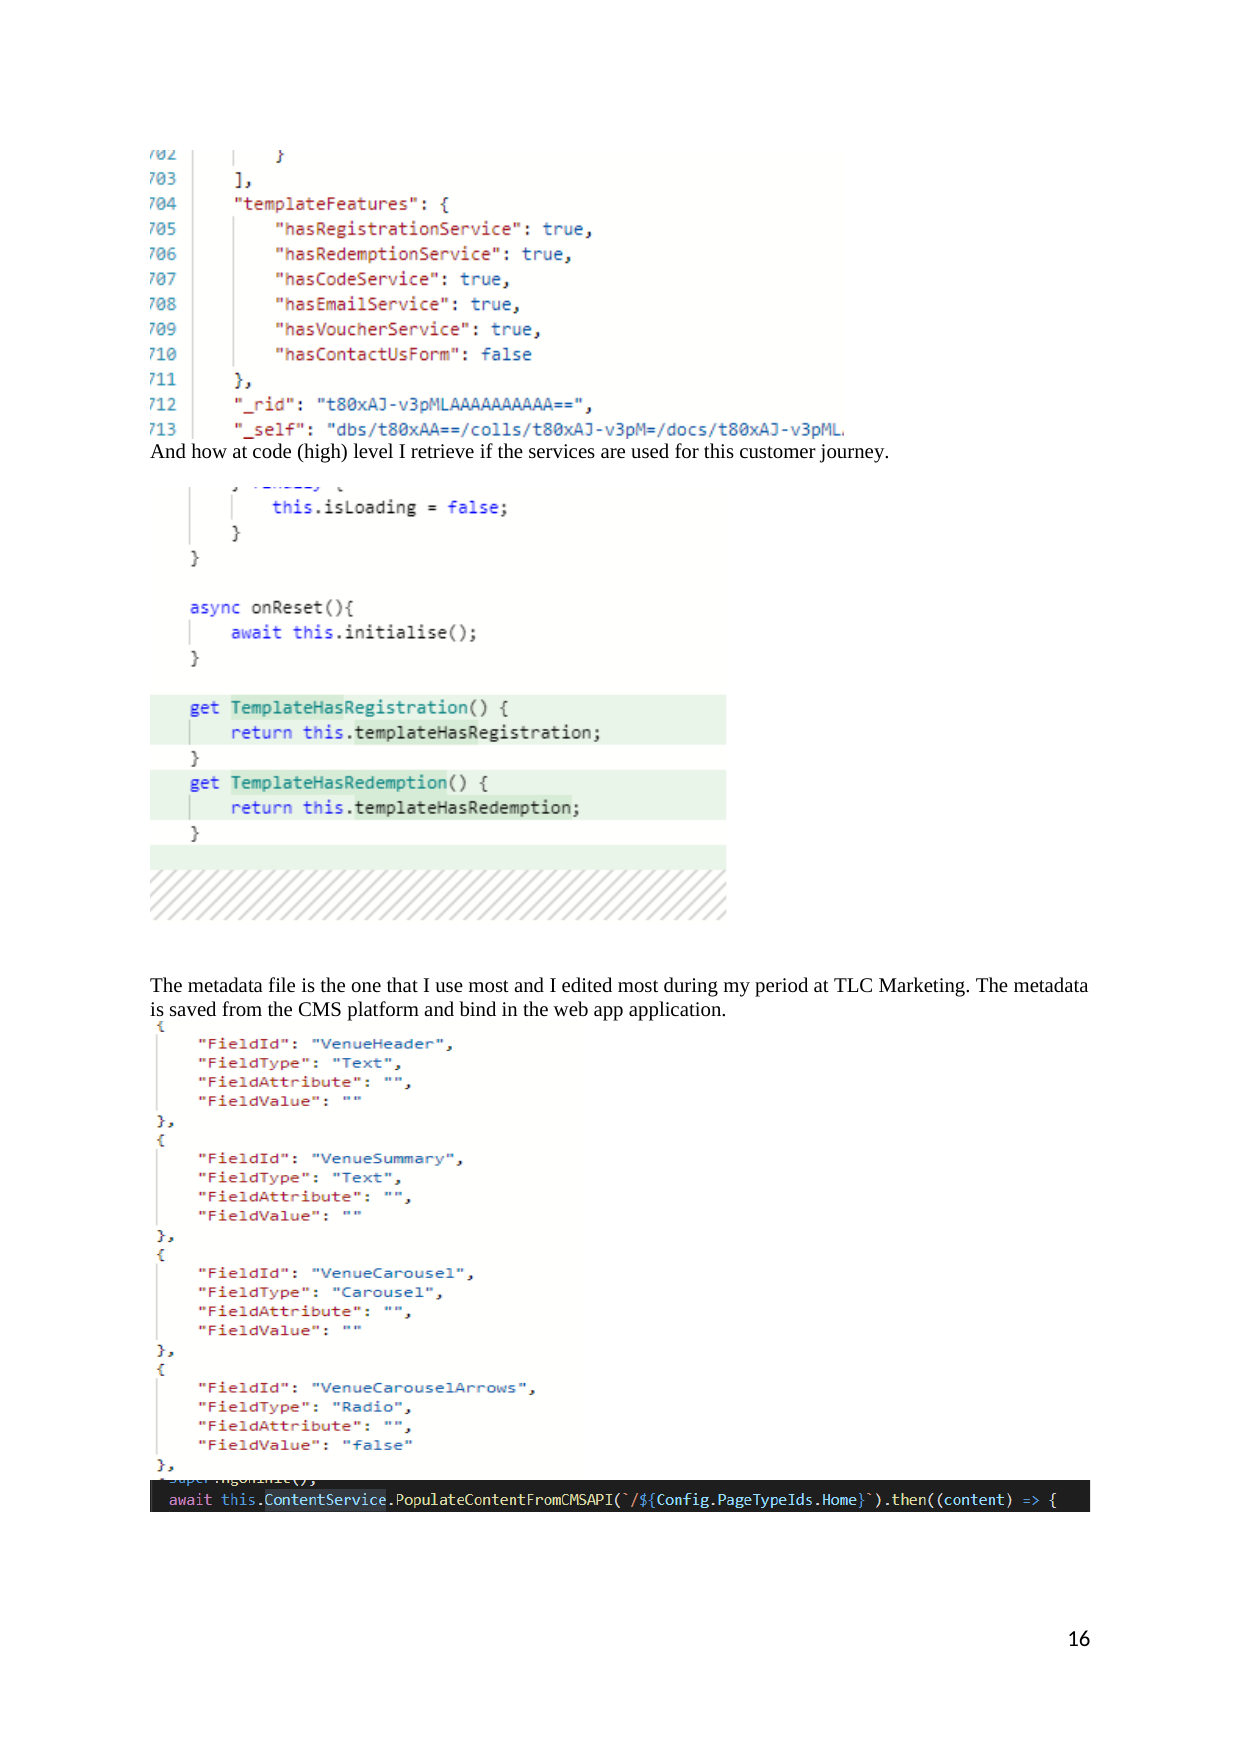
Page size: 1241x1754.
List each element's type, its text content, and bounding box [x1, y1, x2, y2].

text And how at code (high) level I retrieve if the services are used for this customer journey. [150, 439, 1090, 463]
text The metadata file is the one that I use most and I edited most during my period at TLC Marketing. The metadata is saved from the CMS platform and bind in the web app application. [150, 973, 1090, 1021]
picture [150, 487, 727, 925]
picture [150, 150, 844, 439]
picture [150, 1021, 1091, 1512]
